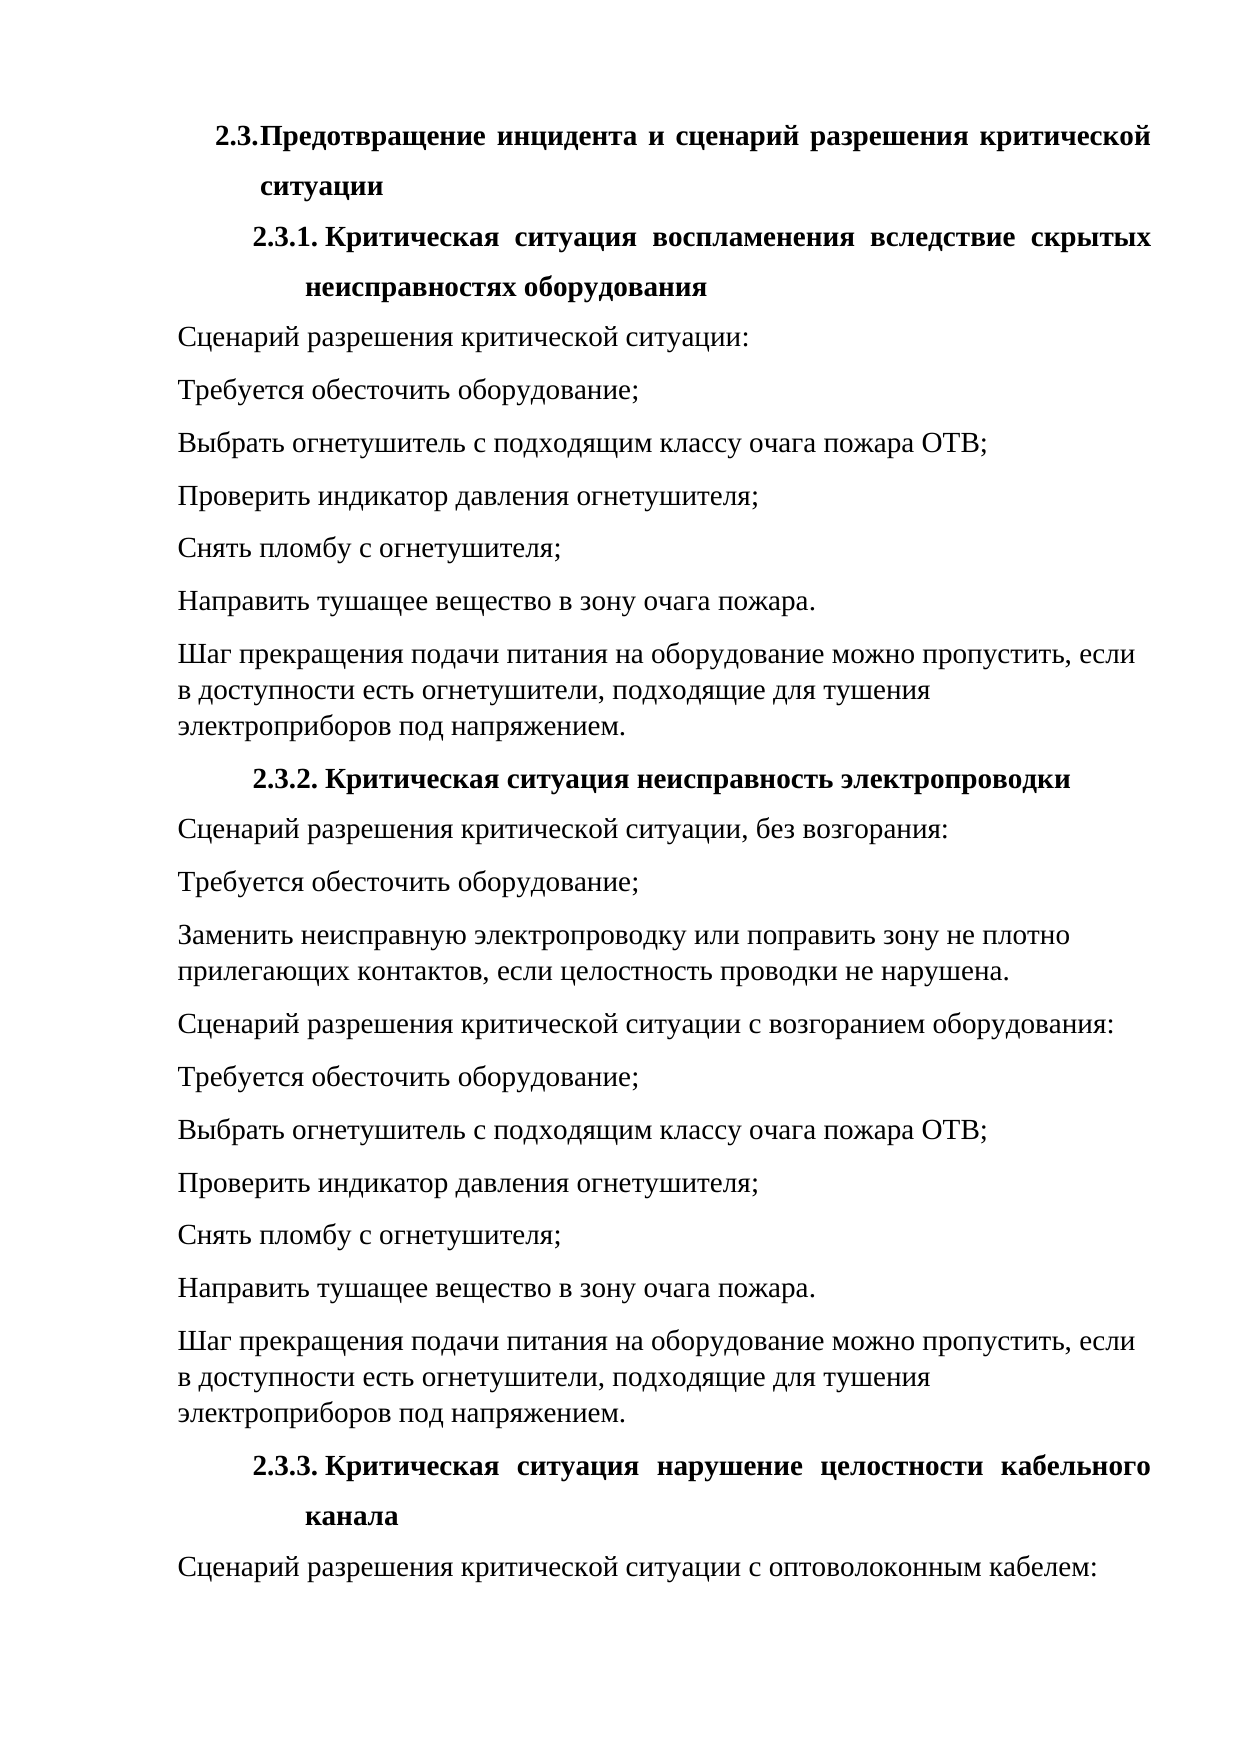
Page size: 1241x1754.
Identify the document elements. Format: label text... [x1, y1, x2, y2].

list Предотвращение инцидента и сценарий разрешения критической ситуации [215, 118, 1152, 202]
text Шаг прекращения подачи питания на оборудование можно пропустить, если в доступности есть огнетушители, подходящие для тушения электроприборов под напряжением. [177, 1323, 1152, 1429]
text Сценарий разрешения критической ситуации с оптоволоконным кабелем: [177, 1549, 1152, 1582]
text Выбрать огнетушитель с подходящим классу очага пожара ОТВ; [177, 1112, 1152, 1145]
text Направить тушащее вещество в зону очага пожара. [177, 583, 1152, 617]
text Сценарий разрешения критической ситуации с возгоранием оборудования: [177, 1006, 1152, 1040]
text Требуется обесточить оборудование; [177, 1059, 1152, 1093]
list Критическая ситуация неисправность электропроводки [252, 761, 1152, 795]
text Сценарий разрешения критической ситуации: [177, 319, 1152, 353]
list Критическая ситуация воспламенения вследствие скрытых неисправностях оборудования [252, 219, 1152, 303]
text Проверить индикатор давления огнетушителя; [177, 478, 1152, 511]
text Направить тушащее вещество в зону очага пожара. [177, 1270, 1152, 1304]
text Заменить неисправную электропроводку или поправить зону не плотно прилегающих контактов, если целостность проводки не нарушена. [177, 917, 1152, 987]
text Снять пломбу с огнетушителя; [177, 1217, 1152, 1251]
text Проверить индикатор давления огнетушителя; [177, 1165, 1152, 1198]
text Сценарий разрешения критической ситуации, без возгорания: [177, 812, 1152, 845]
text Выбрать огнетушитель с подходящим классу очага пожара ОТВ; [177, 425, 1152, 458]
text Шаг прекращения подачи питания на оборудование можно пропустить, если в доступности есть огнетушители, подходящие для тушения электроприборов под напряжением. [177, 636, 1152, 742]
list Критическая ситуация нарушение целостности кабельного канала [252, 1448, 1152, 1532]
text Снять пломбу с огнетушителя; [177, 531, 1152, 564]
text Требуется обесточить оборудование; [177, 864, 1152, 898]
text Требуется обесточить оборудование; [177, 372, 1152, 406]
